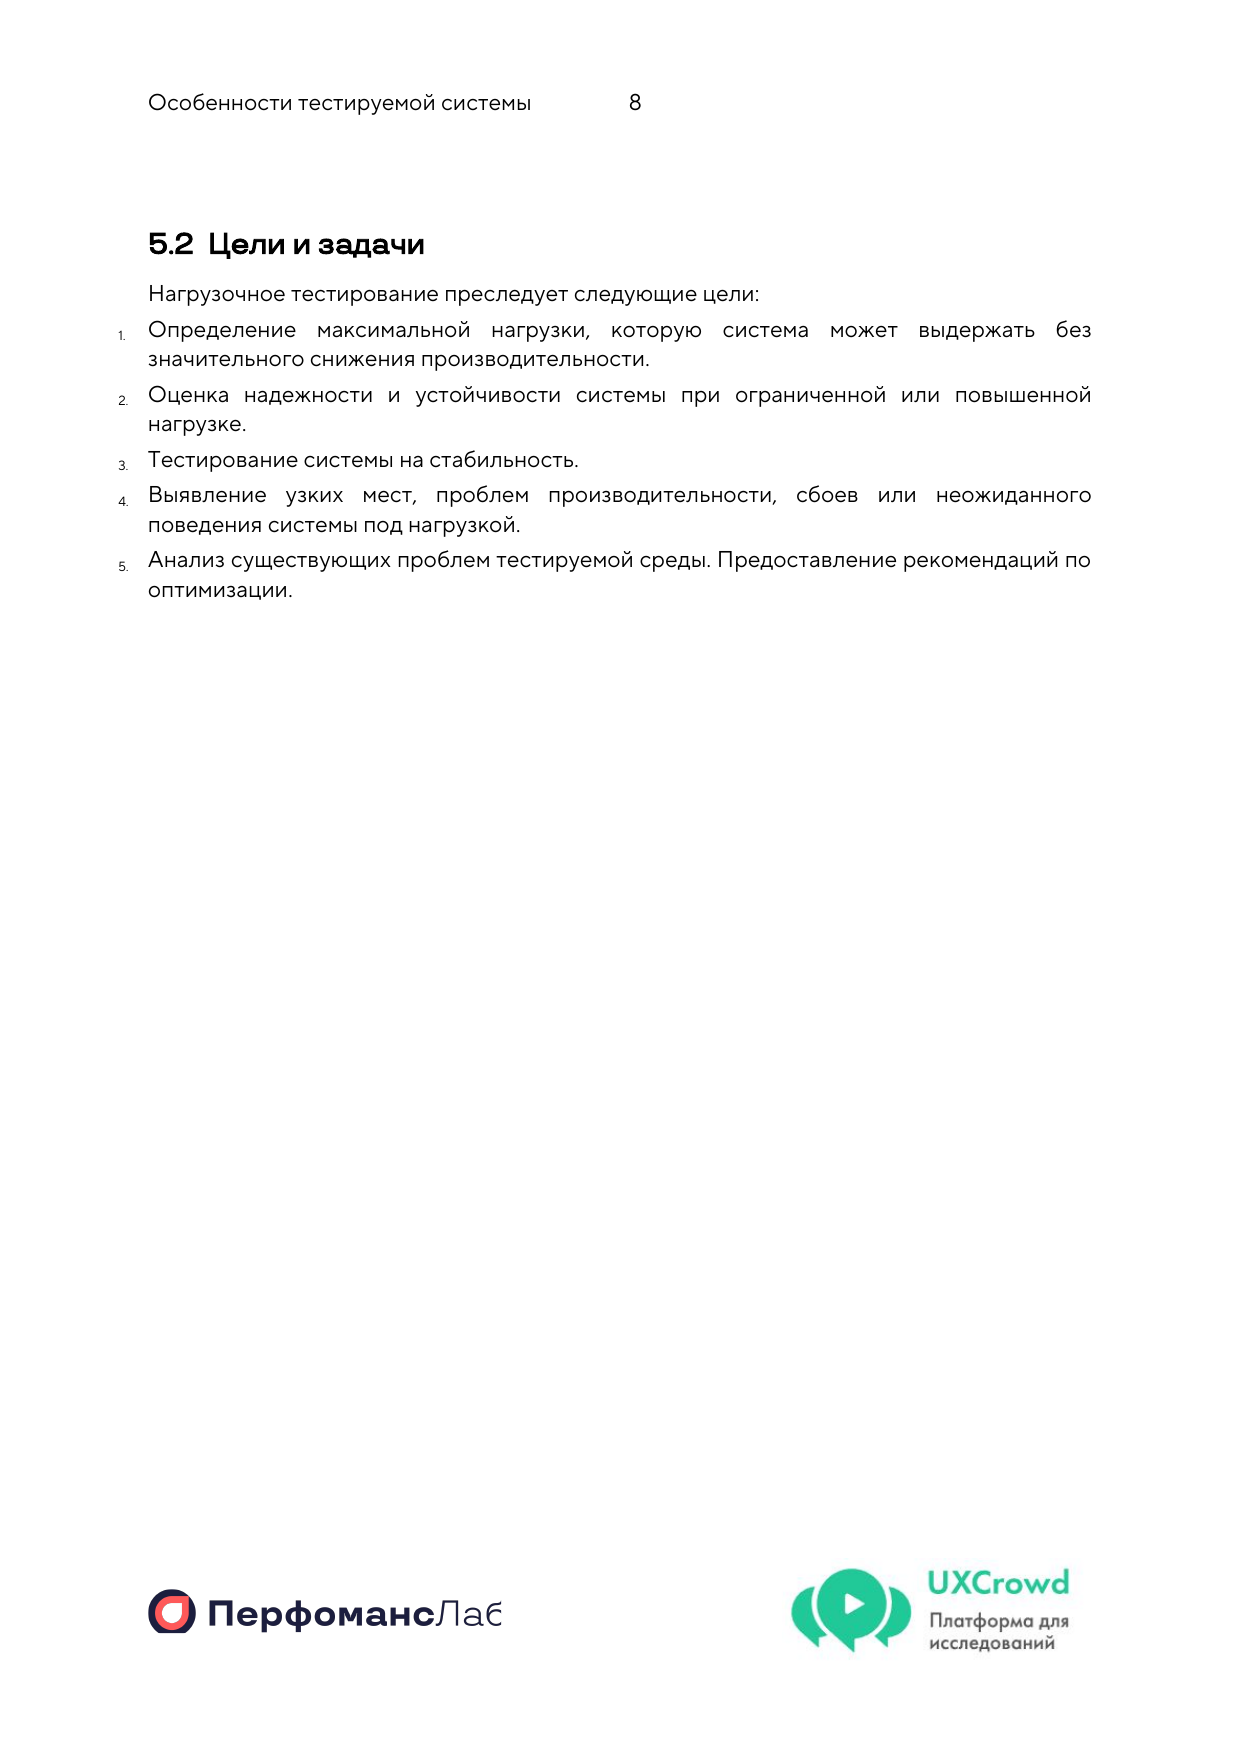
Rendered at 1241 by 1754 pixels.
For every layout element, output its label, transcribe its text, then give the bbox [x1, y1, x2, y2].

subtitle Цели и задачи [148, 227, 1092, 262]
list Анализ существующих проблем тестируемой среды. Предоставление рекомендаций по оптимизации. [118, 546, 1092, 605]
list Выявление узких мест, проблем производительности, сбоев или неожиданного поведения системы под нагрузкой. [118, 481, 1092, 540]
list Определение максимальной нагрузки, которую система может выдержать без значительного снижения производительности. [118, 316, 1092, 374]
picture [148, 1589, 502, 1634]
picture [781, 1558, 1093, 1666]
text Нагрузочное тестирование преследует следующие цели: [148, 280, 1092, 309]
list Оценка надежности и устойчивости системы при ограниченной или повышенной нагрузке. [118, 381, 1092, 439]
list Тестирование системы на стабильность. [118, 446, 1092, 475]
